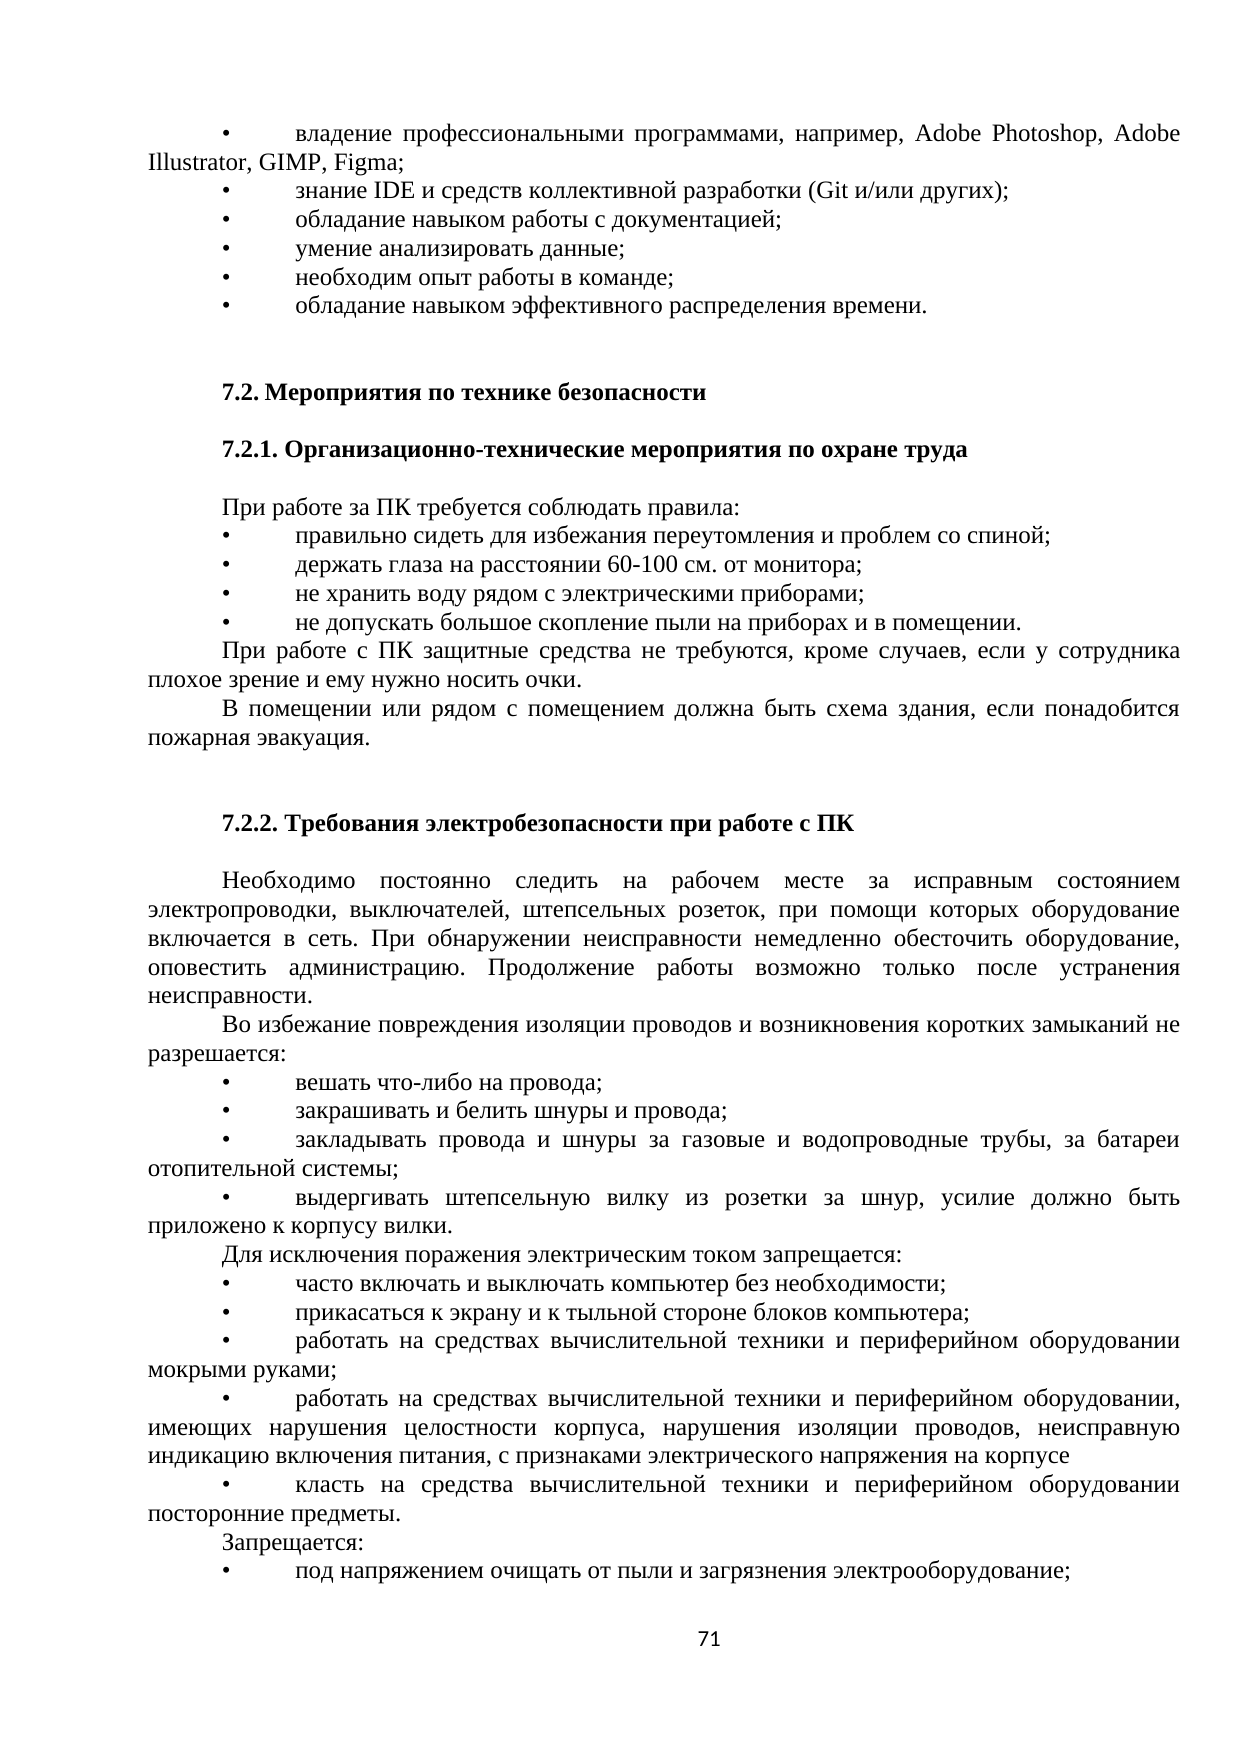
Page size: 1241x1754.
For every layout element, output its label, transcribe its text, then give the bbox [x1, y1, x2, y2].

text • класть на средства вычислительной техники и периферийном оборудовании посторонние предметы. [148, 1469, 1181, 1527]
text • закладывать провода и шнуры за газовые и водопроводные трубы, за батареи отопительной системы; [148, 1124, 1181, 1182]
text • работать на средствах вычислительной техники и периферийном оборудовании, имеющих нарушения целостности корпуса, нарушения изоляции проводов, неисправную индикацию включения питания, с признаками электрического напряжения на корпусе [148, 1383, 1181, 1469]
text При работе за ПК требуется соблюдать правила: [148, 492, 1181, 521]
text • выдергивать штепсельную вилку из розетки за шнур, усилие должно быть приложено к корпусу вилки. [148, 1182, 1181, 1239]
text • прикасаться к экрану и к тыльной стороне блоков компьютера; [148, 1297, 1181, 1326]
text • работать на средствах вычислительной техники и периферийном оборудовании мокрыми руками; [148, 1326, 1181, 1383]
text Необходимо постоянно следить на рабочем месте за исправным состоянием электропроводки, выключателей, штепсельных розеток, при помощи которых оборудование включается в сеть. При обнаружении неисправности немедленно обесточить оборудование, оповестить администрацию. Продолжение работы возможно только после устранения неисправности. [148, 866, 1181, 1009]
text • необходим опыт работы в команде; [148, 262, 1181, 291]
text • владение профессиональными программами, например, Adobe Photoshop, Adobe Illustrator, GIMP, Figma; [148, 118, 1181, 176]
text • не хранить воду рядом с электрическими приборами; [148, 578, 1181, 607]
text 7.2.1. Организационно-технические мероприятия по охране труда [148, 434, 1181, 463]
text 7.2.2. Требования электробезопасности при работе с ПК [148, 808, 1181, 837]
text • обладание навыком эффективного распределения времени. [148, 291, 1181, 319]
text 7.2. Мероприятия по технике безопасности [148, 377, 1181, 406]
text Для исключения поражения электрическим током запрещается: [148, 1239, 1181, 1268]
text • вешать что-либо на провода; [148, 1067, 1181, 1096]
text • держать глаза на расстоянии 60-100 см. от монитора; [148, 549, 1181, 578]
text • часто включать и выключать компьютер без необходимости; [148, 1268, 1181, 1297]
text • закрашивать и белить шнуры и провода; [148, 1096, 1181, 1124]
text • обладание навыком работы с документацией; [148, 204, 1181, 233]
text • не допускать большое скопление пыли на приборах и в помещении. [148, 607, 1181, 636]
text Во избежание повреждения изоляции проводов и возникновения коротких замыканий не разрешается: [148, 1009, 1181, 1067]
text При работе с ПК защитные средства не требуются, кроме случаев, если у сотрудника плохое зрение и ему нужно носить очки. [148, 636, 1181, 693]
text • правильно сидеть для избежания переутомления и проблем со спиной; [148, 521, 1181, 549]
text • умение анализировать данные; [148, 233, 1181, 262]
text Запрещается: [148, 1527, 1181, 1556]
text В помещении или рядом с помещением должна быть схема здания, если понадобится пожарная эвакуация. [148, 693, 1181, 751]
text • знание IDE и средств коллективной разработки (Git и/или других); [148, 176, 1181, 204]
text • под напряжением очищать от пыли и загрязнения электрооборудование; [148, 1556, 1181, 1584]
